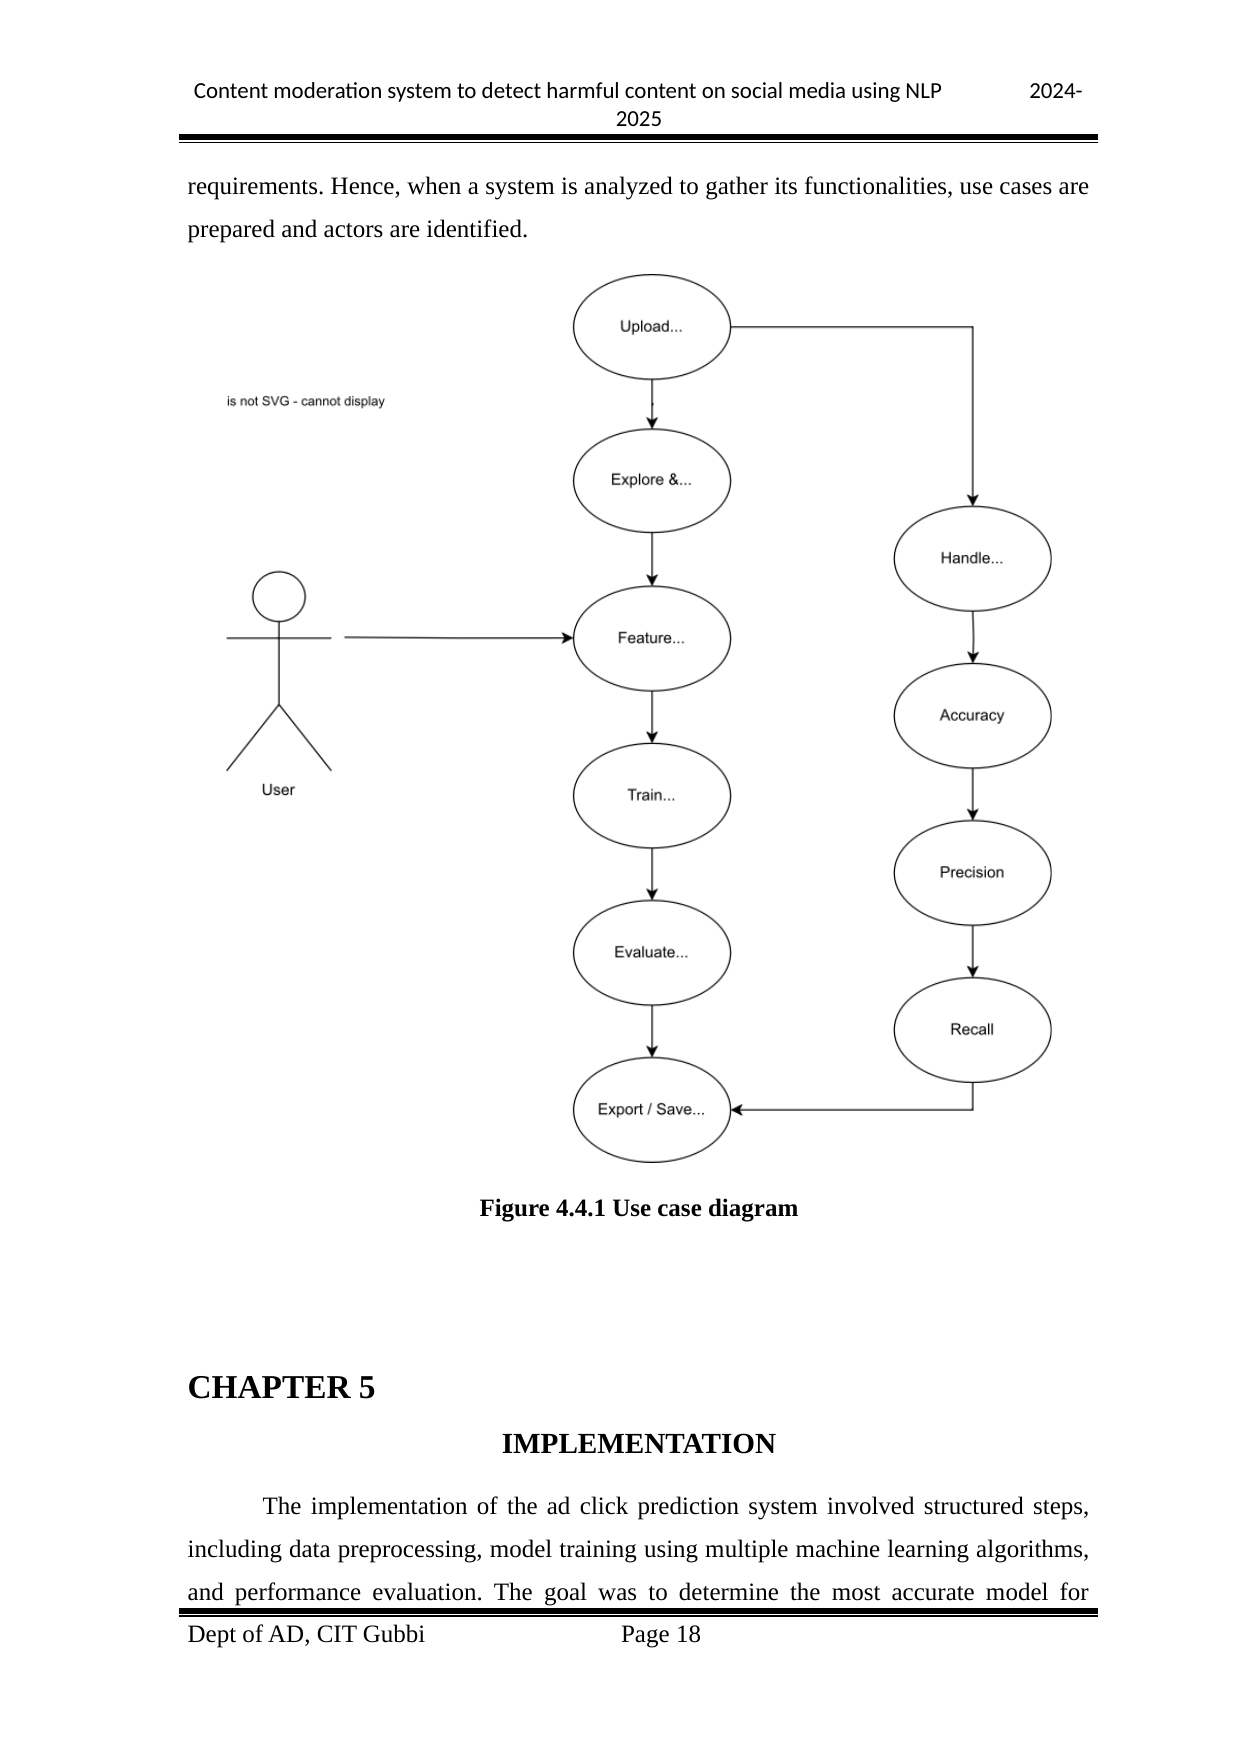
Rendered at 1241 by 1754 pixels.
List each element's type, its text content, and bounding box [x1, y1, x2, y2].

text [187, 171, 1090, 243]
picture [226, 274, 1052, 1163]
text IMPLEMENTATION [187, 1426, 1090, 1459]
text CHAPTER 5 [187, 1368, 1090, 1406]
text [187, 1491, 1090, 1606]
text Figure 4.4.1 Use case diagram [187, 1193, 1090, 1222]
